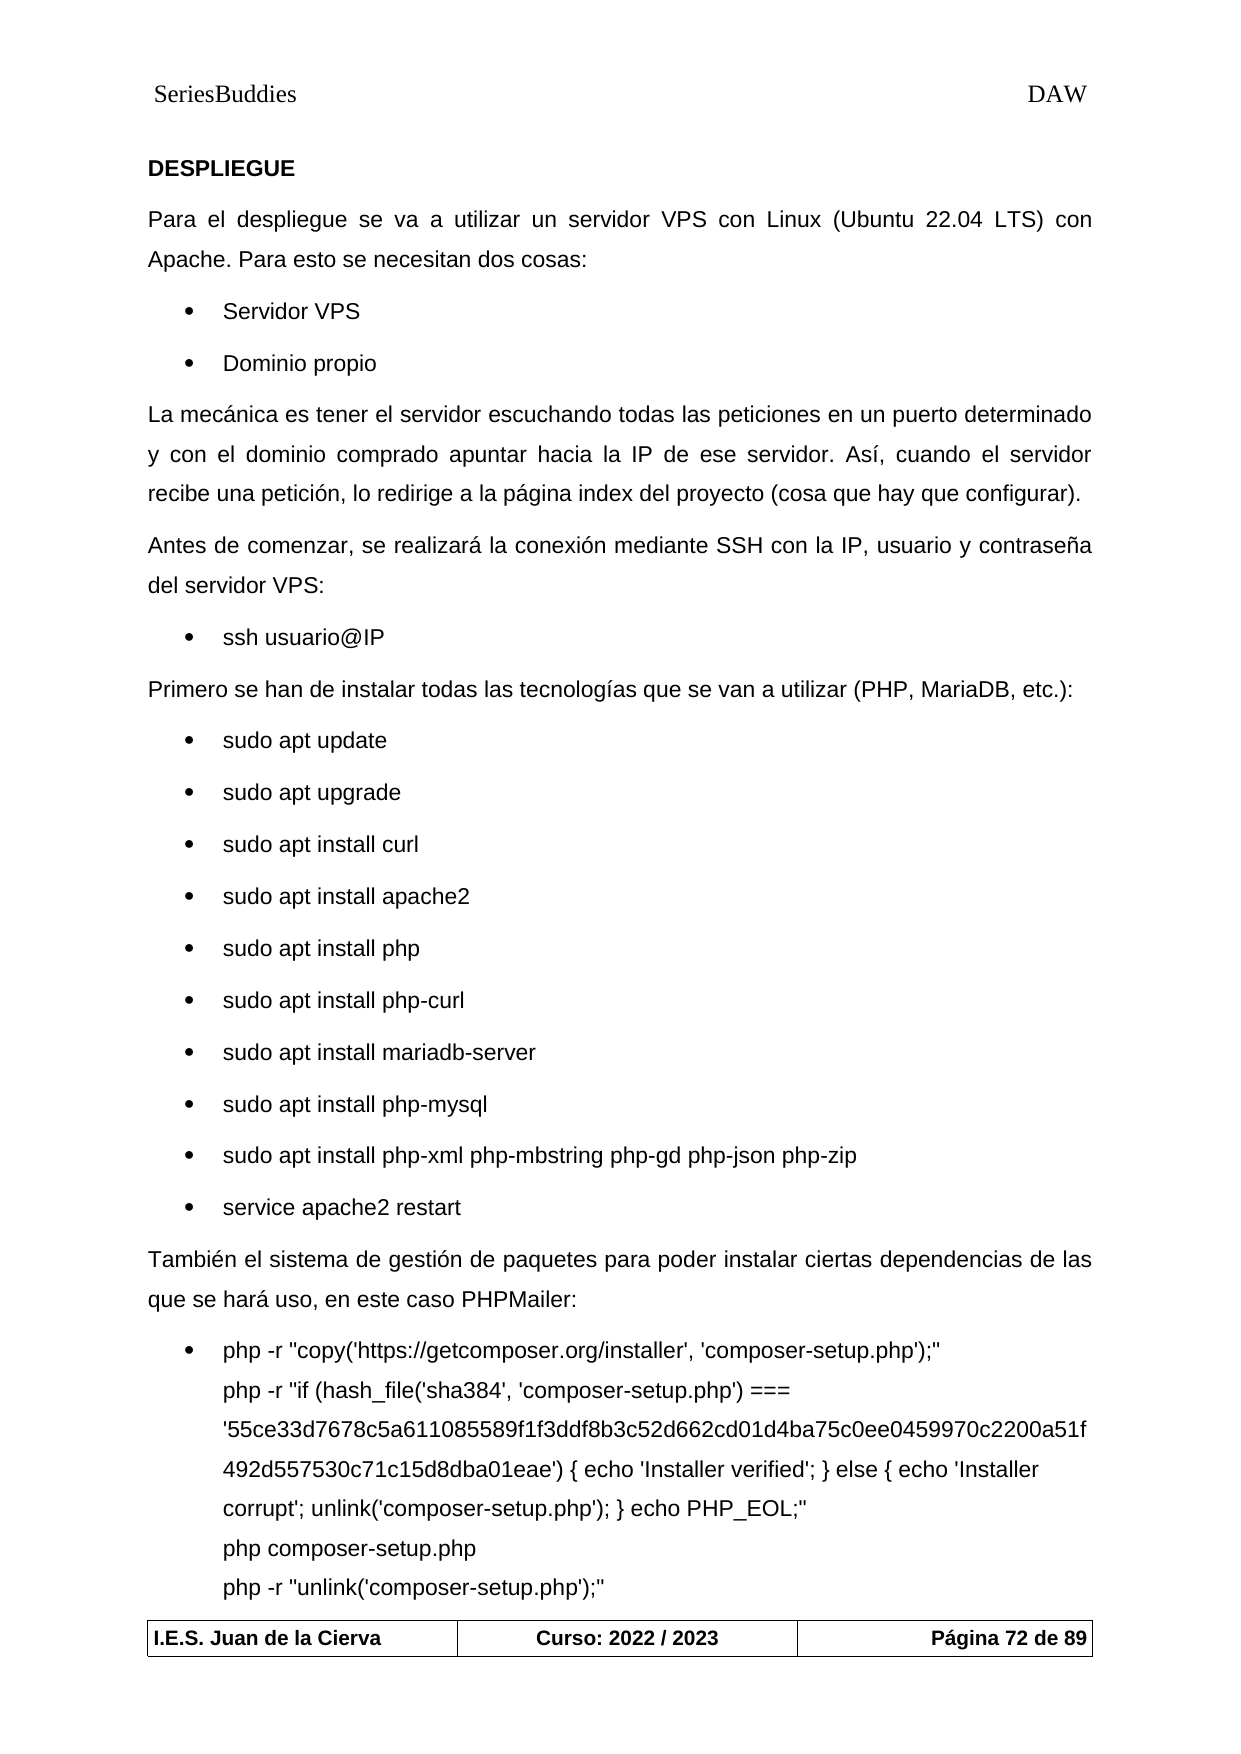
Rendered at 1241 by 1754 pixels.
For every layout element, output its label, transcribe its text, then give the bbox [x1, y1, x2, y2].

list sudo apt install curl [185, 831, 1093, 857]
list sudo apt install php-mysql [185, 1091, 1093, 1117]
list sudo apt upgrade [185, 779, 1093, 806]
list sudo apt install php [185, 935, 1093, 961]
text DESPLIEGUE [148, 154, 1093, 181]
list service apache2 restart [185, 1194, 1093, 1221]
text También el sistema de gestión de paquetes para poder instalar ciertas dependencias de las que se hará uso, en este caso PHPMailer: [148, 1246, 1093, 1312]
list sudo apt install php-curl [185, 987, 1093, 1013]
list php -r "copy('https://getcomposer.org/installer', 'composer-setup.php');" [185, 1337, 1093, 1364]
list Dominio propio [185, 349, 1093, 376]
list php -r "unlink('composer-setup.php');" [223, 1574, 1093, 1601]
list sudo apt update [185, 727, 1093, 754]
text La mecánica es tener el servidor escuchando todas las peticiones en un puerto determinado y con el dominio comprado apuntar hacia la IP de ese servidor. Así, cuando el servidor recibe una petición, lo redirige a la página index del proyecto (cosa que hay que configurar). [148, 401, 1093, 507]
list Servidor VPS [185, 298, 1093, 324]
list php composer-setup.php [223, 1535, 1093, 1561]
list sudo apt install apache2 [185, 883, 1093, 909]
list sudo apt install mariadb-server [185, 1039, 1093, 1065]
list ssh usuario@IP [185, 624, 1093, 650]
list php -r "if (hash_file('sha384', 'composer-setup.php') === '55ce33d7678c5a611085589f1f3ddf8b3c52d662cd01d4ba75c0ee0459970c2200a51f492d557530c71c15d8dba01eae') { echo 'Installer verified'; } else { echo 'Installer corrupt'; unlink('composer-setup.php'); } echo PHP_EOL;" [223, 1377, 1093, 1522]
text Para el despliegue se va a utilizar un servidor VPS con Linux (Ubuntu 22.04 LTS) con Apache. Para esto se necesitan dos cosas: [148, 206, 1093, 272]
text Antes de comenzar, se realizará la conexión mediante SSH con la IP, usuario y contraseña del servidor VPS: [148, 532, 1093, 598]
list sudo apt install php-xml php-mbstring php-gd php-json php-zip [185, 1142, 1093, 1169]
text Primero se han de instalar todas las tecnologías que se van a utilizar (PHP, MariaDB, etc.): [148, 676, 1093, 702]
